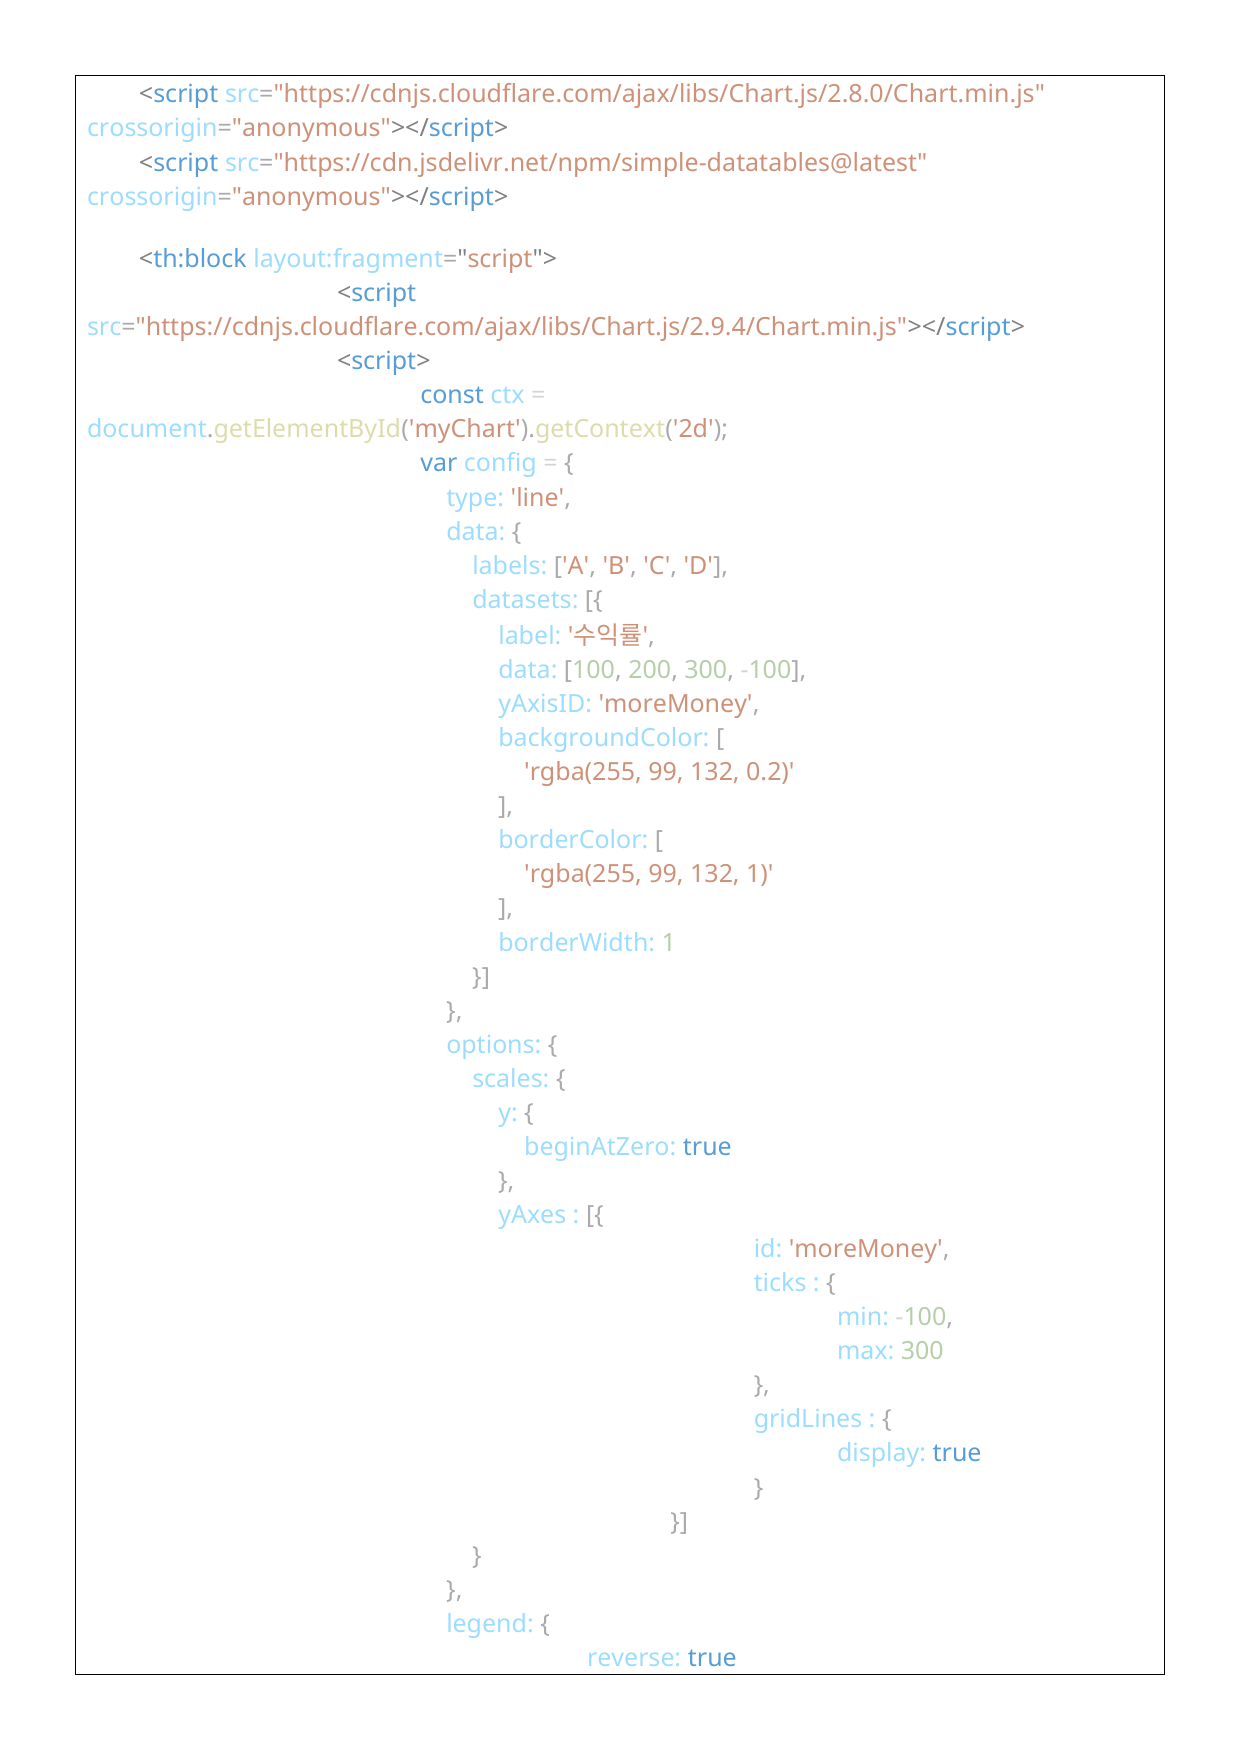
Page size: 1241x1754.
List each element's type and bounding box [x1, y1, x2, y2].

table_cell [76, 76, 1164, 1673]
